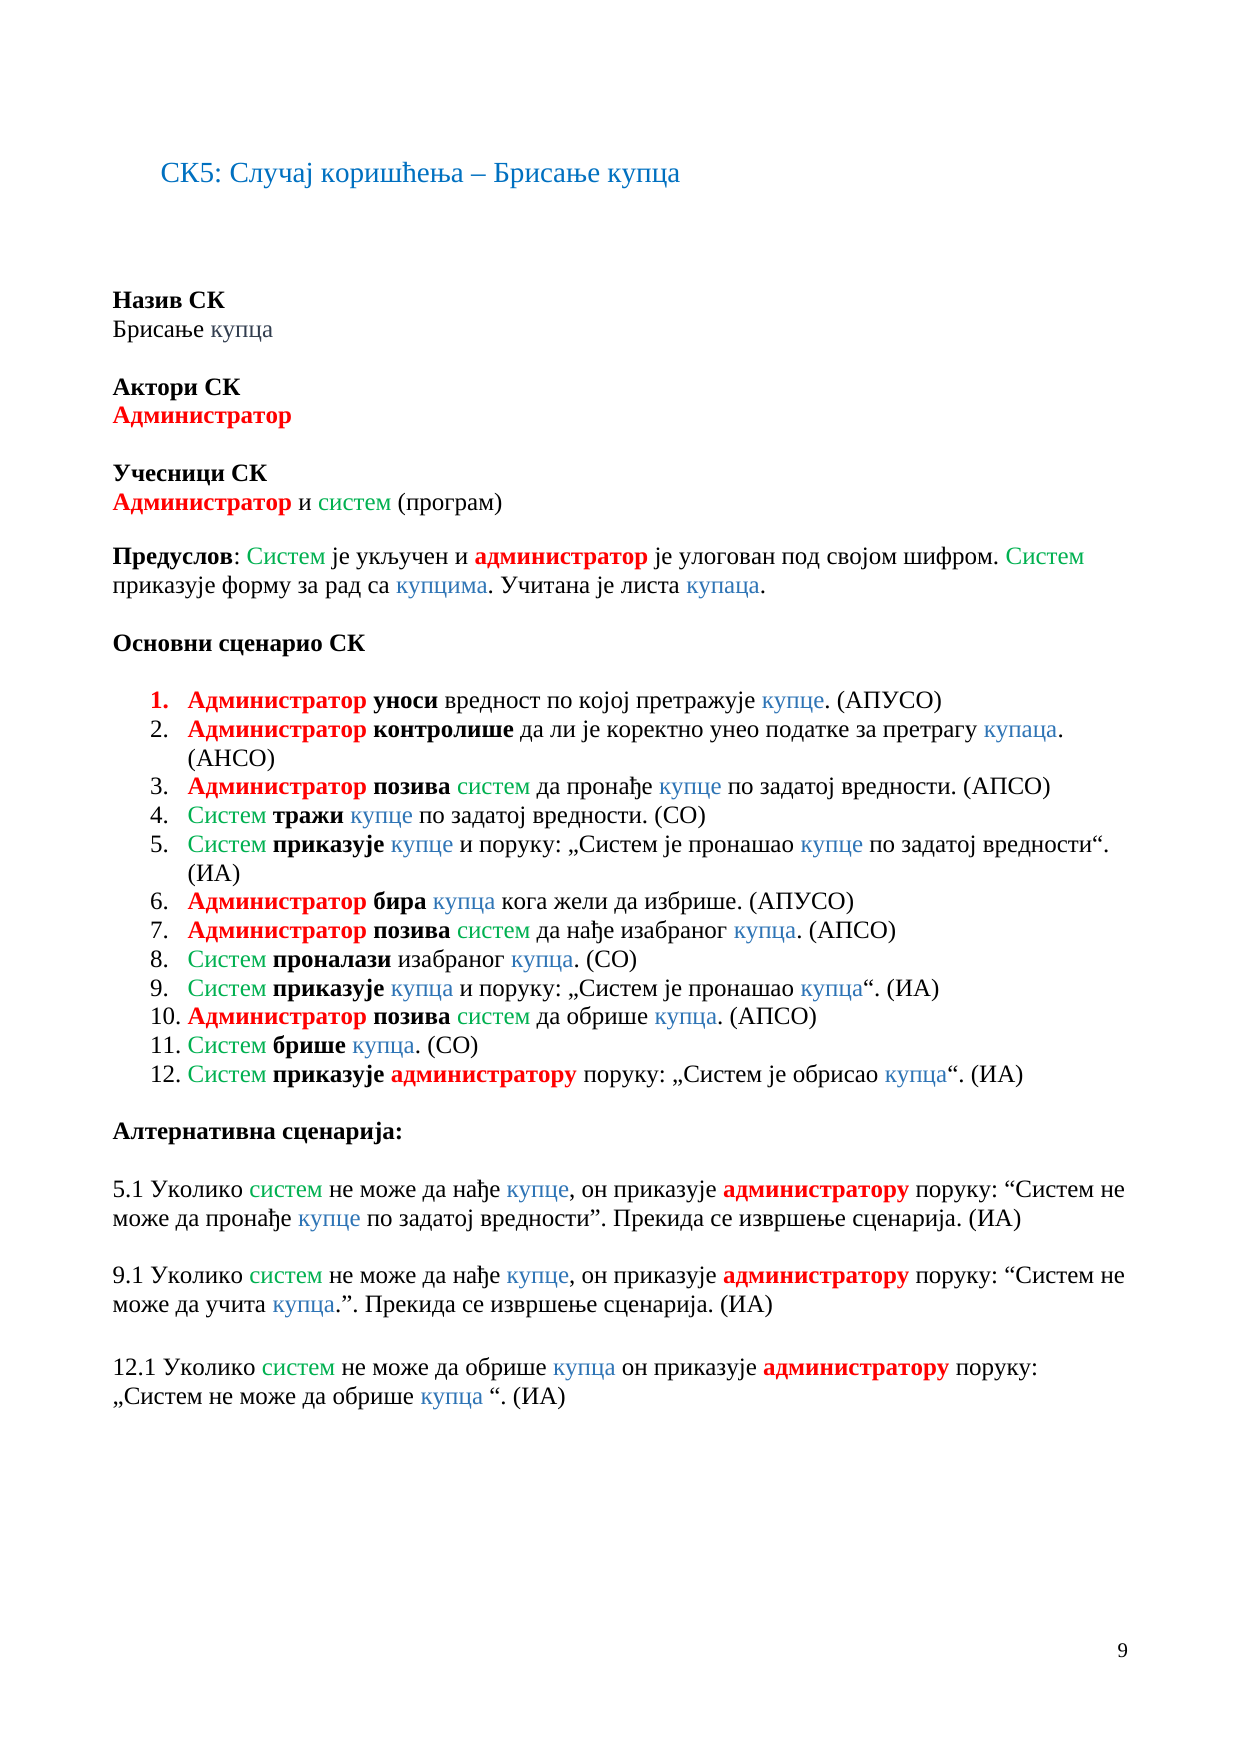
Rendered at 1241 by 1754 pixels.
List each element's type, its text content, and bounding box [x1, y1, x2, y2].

text Учесници СК [112, 458, 1128, 487]
text Основни сценарио СК [112, 628, 1128, 656]
list Администратор позива систем да обрише купца. (АПСО) [150, 1001, 1128, 1030]
text 12.1 Уколико систем не може да обрише купца он приказује администратору поруку: „Систем не може да обрише купца “. (ИА) [112, 1352, 1128, 1409]
list Администратор бира купца кога жели да избрише. (АПУСО) [150, 886, 1128, 915]
text Предуслов: Систем је укључен и администратор je улогован под својом шифром. Систем приказује форму за рад са купцима. Учитана је листа купаца. [112, 541, 1128, 599]
text Назив СК [112, 286, 1128, 314]
text 5.1 Уколико систем не може да нађе купце, он приказује администратору поруку: “Систем не може да пронађе купце по задатој вредности”. Прекида се извршење сценарија. (ИА) [112, 1174, 1128, 1231]
text СК5: Случај коришћења – Брисање купца [160, 156, 1080, 189]
list Администратор уноси вредност по којој претражује купце. (АПУСО) [150, 685, 1128, 714]
list Систем приказује администратору поруку: „Систем је обрисао купца“. (ИА) [150, 1059, 1128, 1088]
text 9.1 Уколико систем не може да нађе купце, он приказује администратору поруку: “Систем не може да учита купца.”. Прекида се извршење сценарија. (ИА) [112, 1260, 1128, 1318]
list Систем приказује купце и поруку: „Систем је пронашао купце по задатој вредности“. (ИА) [150, 829, 1128, 886]
text Администратор [112, 401, 1128, 429]
list Систем приказује купца и поруку: „Систем је пронашао купца“. (ИА) [150, 973, 1128, 1001]
list Систем тражи купце по задатој вредности. (СО) [150, 800, 1128, 829]
text Брисање купца [112, 314, 1128, 343]
list Систем проналази изабраног купца. (СО) [150, 944, 1128, 973]
list Администратор позива систем да нађе изабраног купца. (АПСО) [150, 915, 1128, 944]
text Алтернативна сценарија: [112, 1116, 1128, 1145]
list Администратор позива систем да пронађе купце по задатој вредности. (АПСО) [150, 771, 1128, 800]
list Администратор контролише да ли је коректно унео податке за претрагу купаца. (АНСО) [150, 714, 1128, 771]
text Администратор и систем (програм) [112, 487, 1128, 516]
text Актори СК [112, 372, 1128, 401]
list Систем брише купца. (СО) [150, 1030, 1128, 1059]
